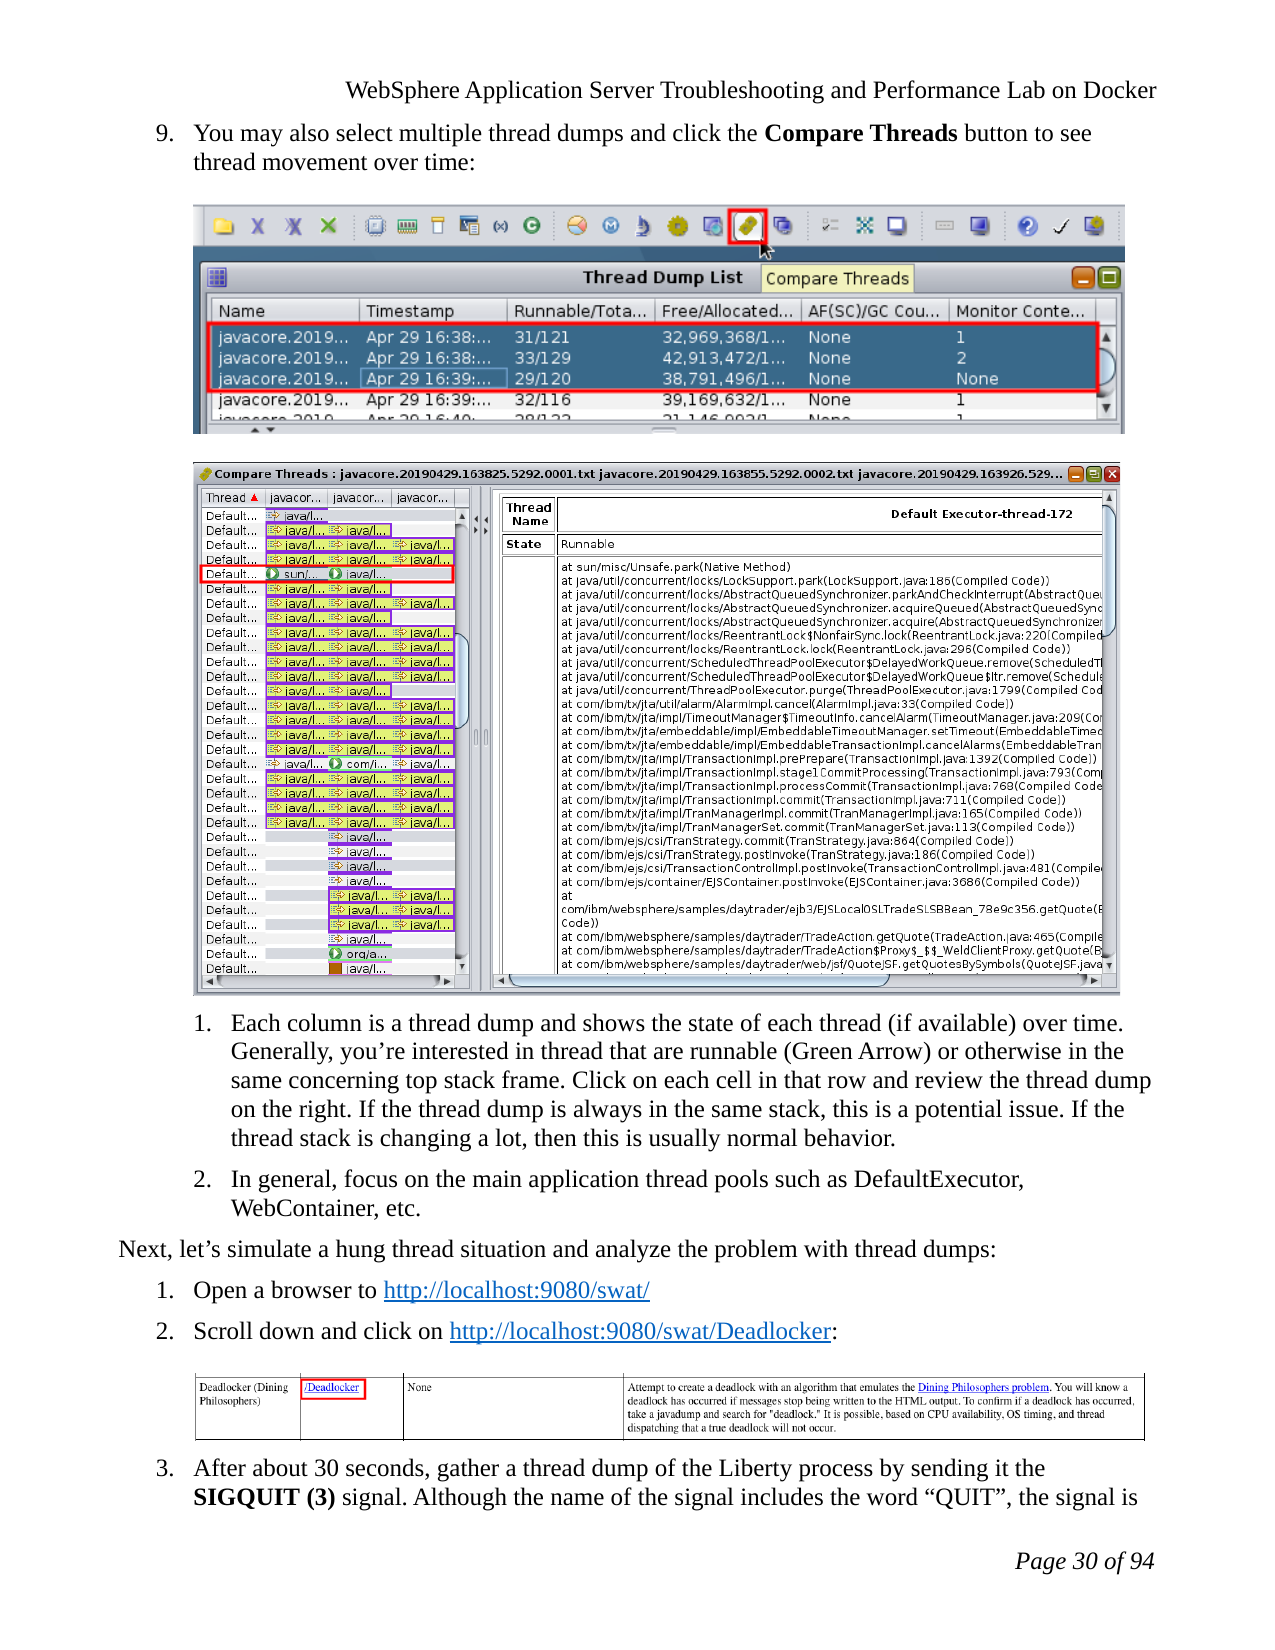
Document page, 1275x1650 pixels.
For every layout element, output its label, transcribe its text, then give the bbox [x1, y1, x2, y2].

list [156, 1453, 1157, 1511]
list Open a browser to http://localhost:9080/swat/ [156, 1275, 1157, 1304]
list In general, focus on the main application thread pools such as DefaultExecutor, WebContainer, etc. [193, 1164, 1157, 1221]
picture [193, 204, 1125, 434]
picture [193, 462, 1121, 996]
picture [193, 1373, 1147, 1441]
list Each column is a thread dump and shows the state of each thread (if available) over time. Generally, you’re interested in thread that are runnable (Green Arrow) or otherwise in the same concerning top stack frame. Click on each cell in that row and review the thread dump on the right. If the thread dump is always in the same stack, this is a potential issue. If the thread stack is changing a lot, then this is usually normal behavior. [193, 1008, 1157, 1151]
text Next, let’s simulate a hung thread situation and analyze the problem with thread dumps: [118, 1234, 1157, 1263]
